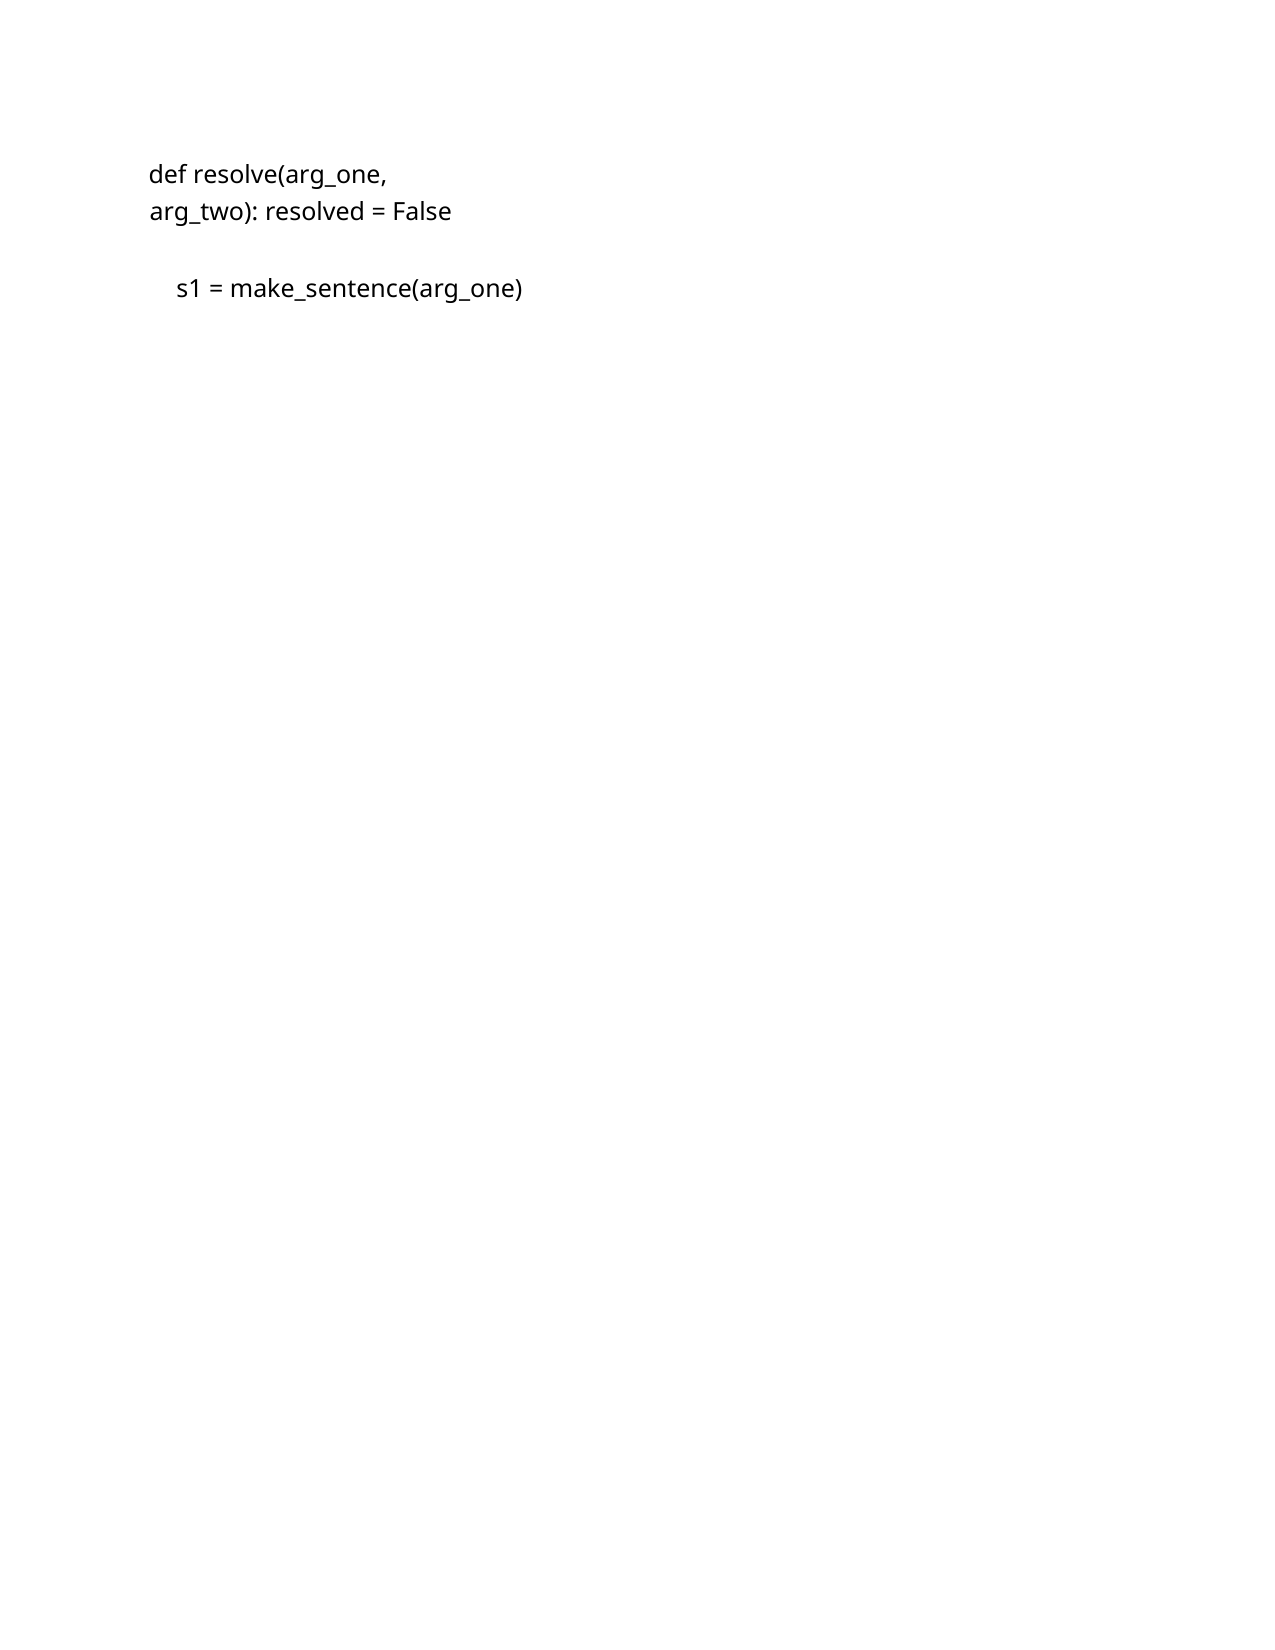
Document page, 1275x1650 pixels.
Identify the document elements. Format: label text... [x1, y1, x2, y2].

text s1 = make_sentence(arg_one) [176, 271, 1137, 305]
text def resolve(arg_one, arg_two): resolved = False [148, 156, 491, 228]
